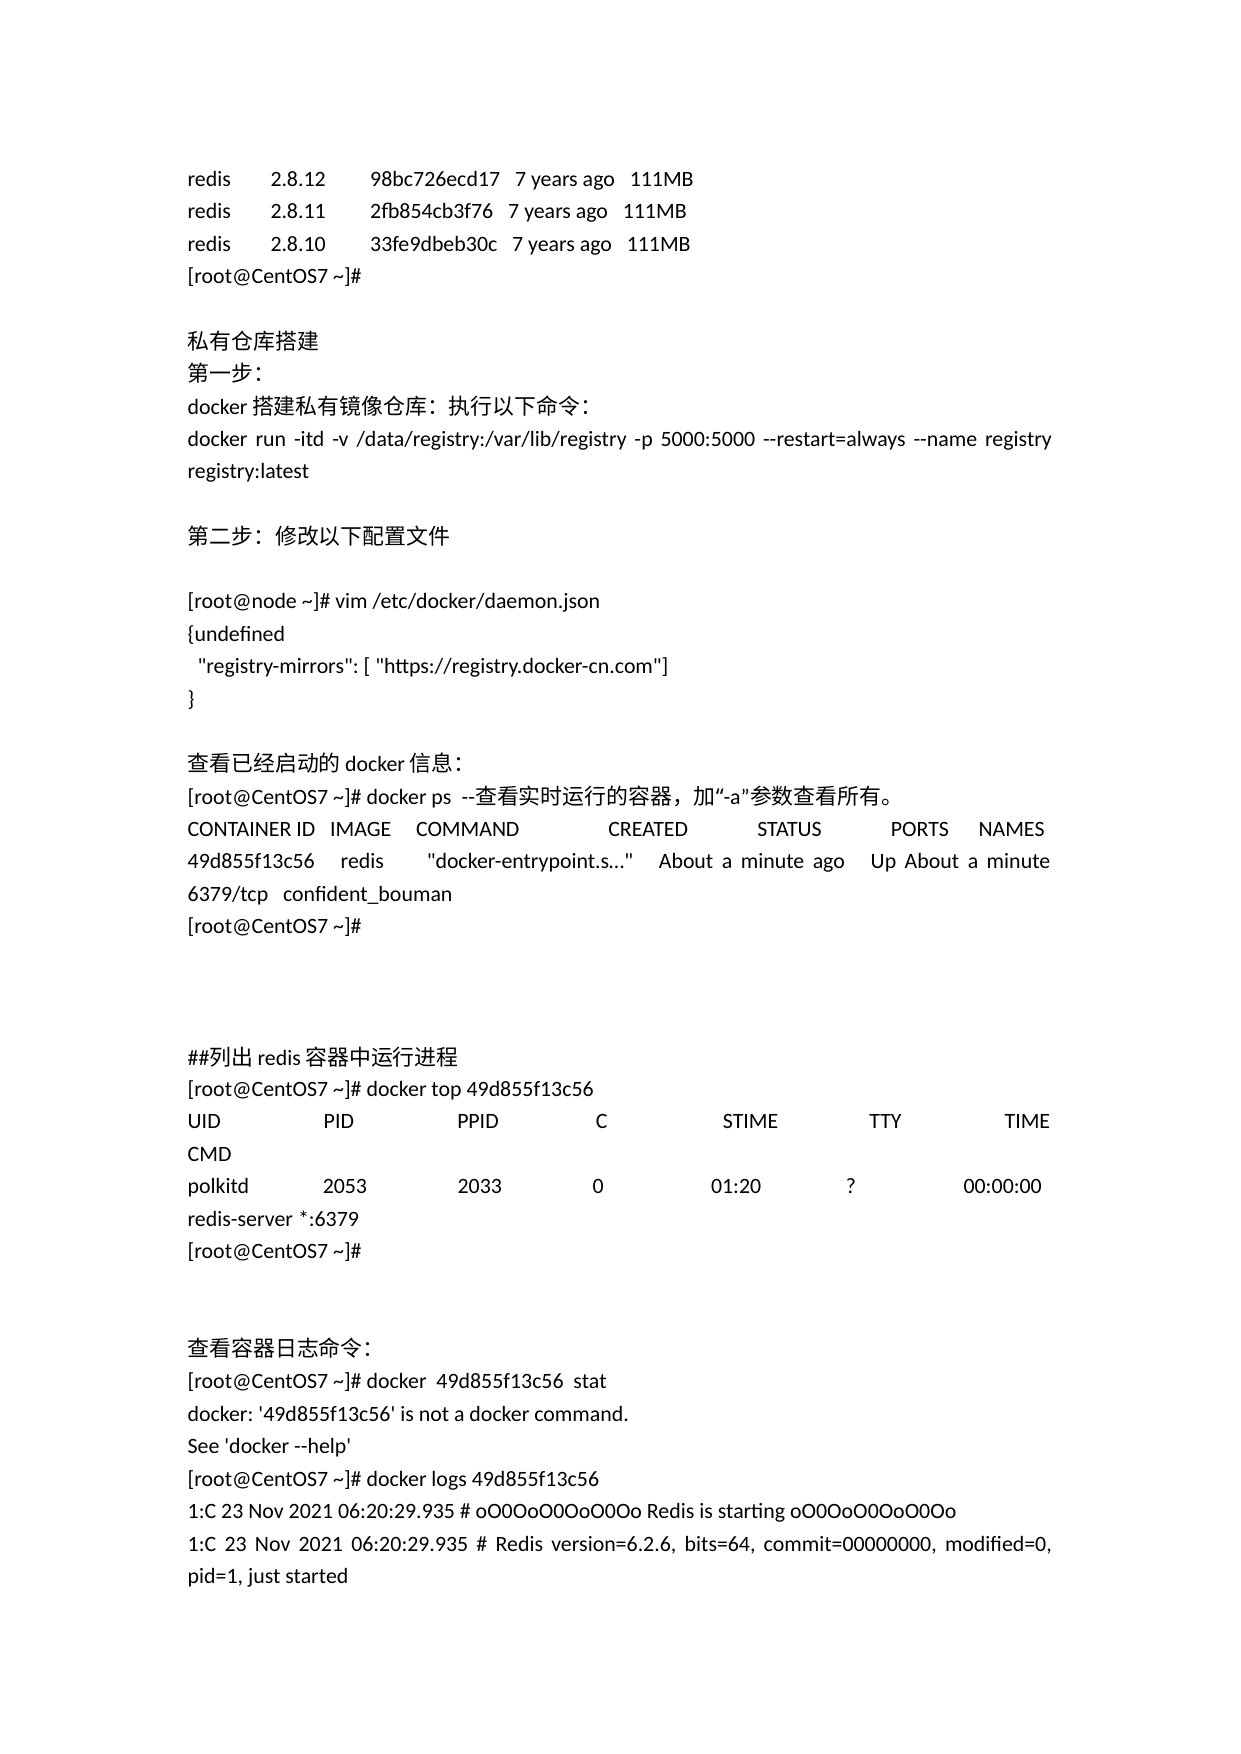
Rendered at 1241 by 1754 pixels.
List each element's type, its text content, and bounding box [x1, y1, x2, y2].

text redis 2.8.10 33fe9dbeb30c 7 years ago 111MB [187, 227, 1053, 259]
text [root@CentOS7 ~]# [187, 259, 1053, 292]
text ##列出redis容器中运行进程 [187, 1039, 1053, 1072]
text CONTAINER ID IMAGE COMMAND CREATED STATUS PORTS NAMES [187, 812, 1053, 844]
text docker搭建私有镜像仓库：执行以下命令： [187, 389, 1053, 422]
text [root@CentOS7 ~]# [187, 909, 1053, 942]
text [root@CentOS7 ~]# docker logs 49d855f13c56 [187, 1462, 1053, 1494]
text [root@CentOS7 ~]# docker top 49d855f13c56 [187, 1072, 1053, 1104]
text 49d855f13c56 redis "docker-entrypoint.s…" About a minute ago Up About a minute 6379/tcp confident_bouman [187, 844, 1053, 909]
text UID PID PPID C STIME TTY TIME CMD [187, 1104, 1053, 1169]
text 查看容器日志命令： [187, 1332, 1053, 1364]
text 私有仓库搭建 [187, 324, 1053, 357]
text redis 2.8.12 98bc726ecd17 7 years ago 111MB [187, 162, 1053, 194]
text See 'docker --help' [187, 1429, 1053, 1462]
text 第一步： [187, 357, 1053, 389]
text 第二步：修改以下配置文件 [187, 519, 1053, 552]
text 查看已经启动的docker信息： [187, 747, 1053, 779]
text 1:C 23 Nov 2021 06:20:29.935 # Redis version=6.2.6, bits=64, commit=00000000, modified=0, pid=1, just started [187, 1527, 1053, 1592]
text redis 2.8.11 2fb854cb3f76 7 years ago 111MB [187, 194, 1053, 227]
text docker: '49d855f13c56' is not a docker command. [187, 1397, 1053, 1429]
text 1:C 23 Nov 2021 06:20:29.935 # oO0OoO0OoO0Oo Redis is starting oO0OoO0OoO0Oo [187, 1494, 1053, 1527]
text docker run -itd -v /data/registry:/var/lib/registry -p 5000:5000 --restart=always --name registry registry:latest [187, 422, 1053, 487]
text polkitd 2053 2033 0 01:20 ? 00:00:00 redis-server *:6379 [187, 1169, 1053, 1234]
text [root@node ~]# vim /etc/docker/daemon.json {undefined "registry-mirrors": [ "https://registry.docker-cn.com"] } [187, 584, 1053, 714]
text [root@CentOS7 ~]# docker ps --查看实时运行的容器，加“-a”参数查看所有。 [187, 779, 1053, 812]
text [root@CentOS7 ~]# [187, 1234, 1053, 1267]
text [root@CentOS7 ~]# docker 49d855f13c56 stat [187, 1364, 1053, 1397]
